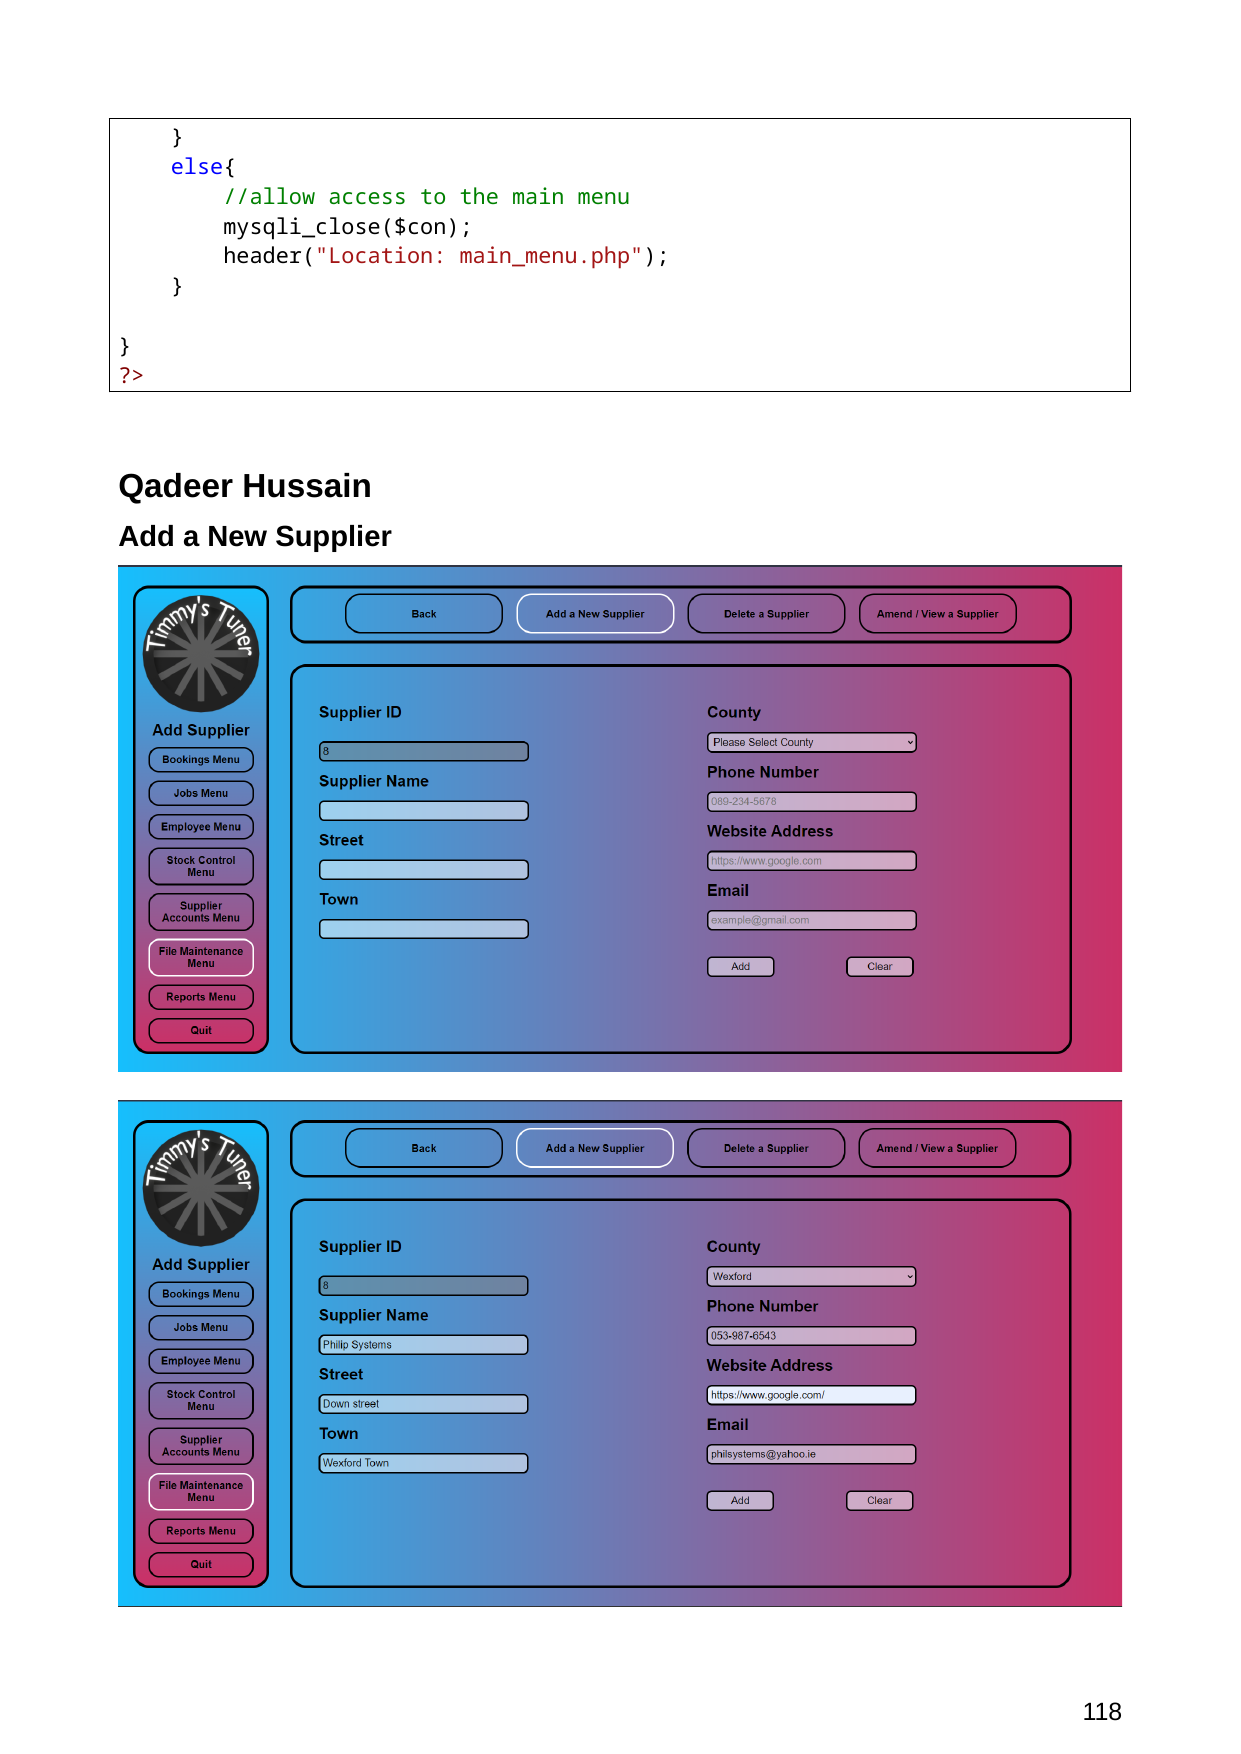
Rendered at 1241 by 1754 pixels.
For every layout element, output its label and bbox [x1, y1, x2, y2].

picture [118, 565, 1123, 1072]
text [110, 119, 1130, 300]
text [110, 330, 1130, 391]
picture [118, 1100, 1123, 1607]
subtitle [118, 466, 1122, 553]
